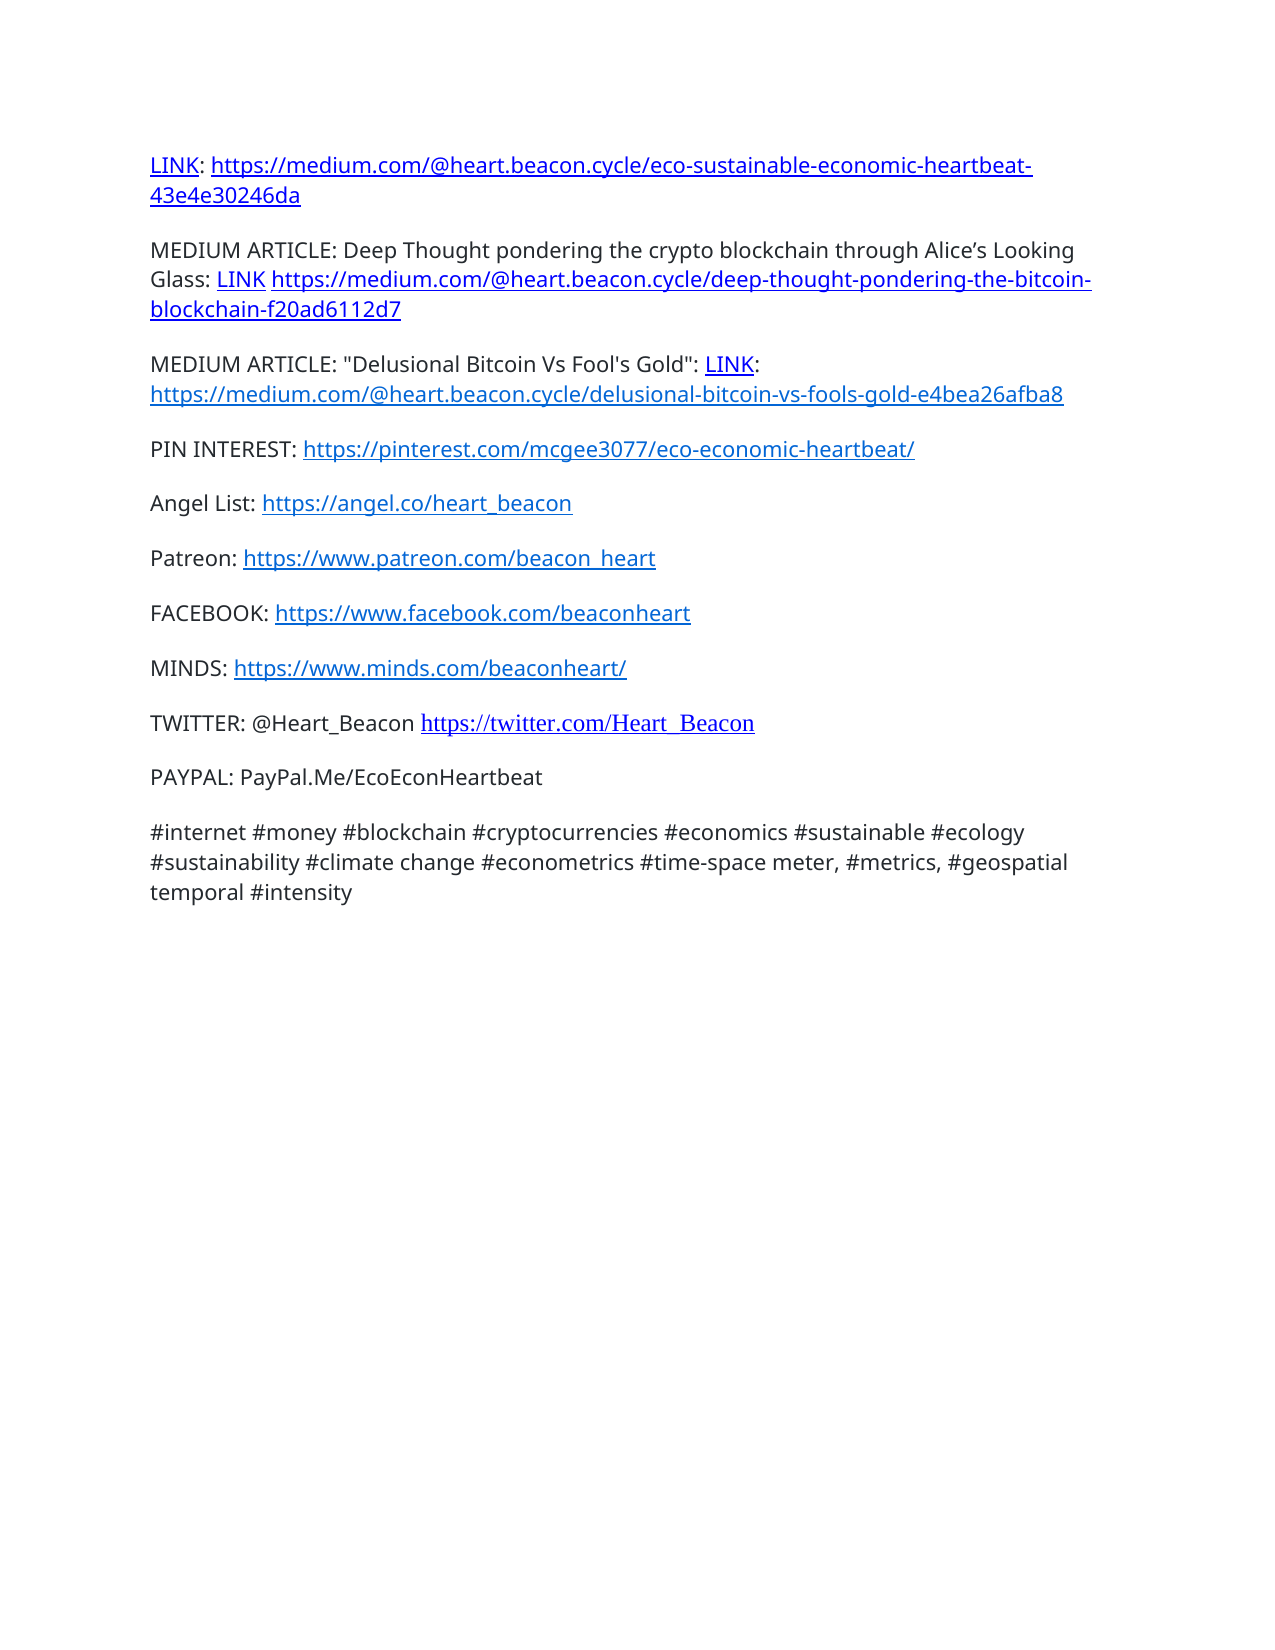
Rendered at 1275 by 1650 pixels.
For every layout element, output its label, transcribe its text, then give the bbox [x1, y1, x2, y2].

text PIN INTEREST: https://pinterest.com/mcgee3077/eco-economic-heartbeat/ [150, 433, 1125, 463]
text #internet #money #blockchain #cryptocurrencies #economics #sustainable #ecology #sustainability #climate change #econometrics #time-space meter, #metrics, #geospatial temporal #intensity [150, 817, 1125, 906]
text Angel List: https://angel.co/heart_beacon [150, 488, 1125, 518]
text FACEBOOK: https://www.facebook.com/beaconheart [150, 598, 1125, 628]
text LINK: https://medium.com/@heart.beacon.cycle/eco-sustainable-economic-heartbeat-43e4e30246da [150, 150, 1125, 209]
text PAYPAL: PayPal.Me/EcoEconHeartbeat [150, 762, 1125, 792]
text MEDIUM ARTICLE: "Delusional Bitcoin Vs Fool's Gold": LINK: https://medium.com/@heart.beacon.cycle/delusional-bitcoin-vs-fools-gold-e4bea26afba8 [150, 349, 1125, 408]
text MINDS: https://www.minds.com/beaconheart/ [150, 653, 1125, 682]
text Patreon: https://www.patreon.com/beacon_heart [150, 543, 1125, 573]
text TWITTER: @Heart_Beacon https://twitter.com/Heart_Beacon [150, 707, 1125, 737]
text MEDIUM ARTICLE: Deep Thought pondering the crypto blockchain through Alice’s Looking Glass: LINK https://medium.com/@heart.beacon.cycle/deep-thought-pondering-the-bitcoin-blockchain-f20ad6112d7 [150, 234, 1125, 324]
